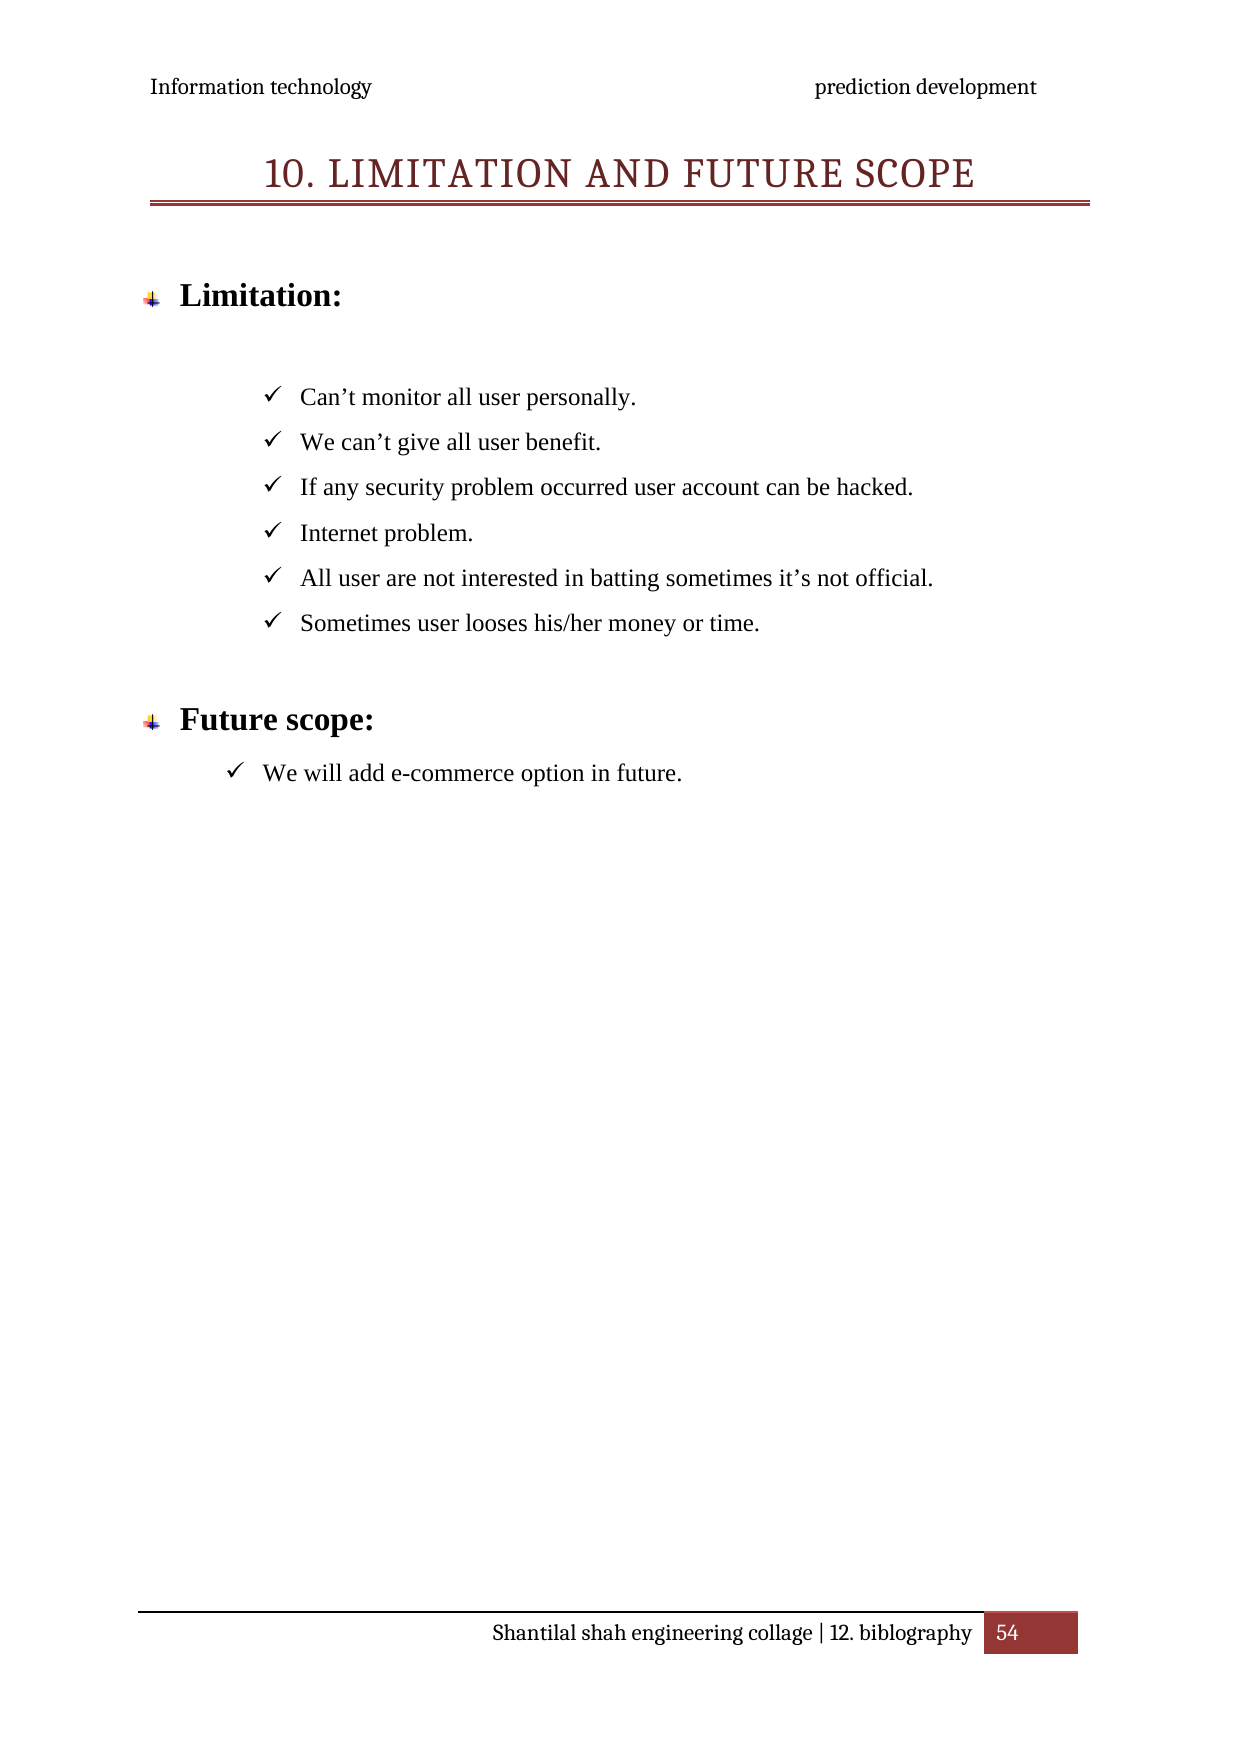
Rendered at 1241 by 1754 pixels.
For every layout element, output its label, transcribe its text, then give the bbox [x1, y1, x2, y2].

picture [143, 713, 160, 730]
list Future scope: [142, 699, 1090, 737]
picture [143, 290, 160, 307]
subtitle 10. LIMITATION And future scope [150, 150, 1090, 200]
list Can’t monitor all user personally. [262, 382, 1090, 410]
list All user are not interested in batting sometimes it’s not official. [262, 563, 1090, 592]
list We can’t give all user benefit. [262, 427, 1090, 456]
list Internet problem. [262, 518, 1090, 546]
list Sometimes user looses his/her money or time. [262, 608, 1090, 637]
list Limitation: [142, 276, 1090, 314]
list If any security problem occurred user account can be hacked. [262, 472, 1090, 501]
list We will add e-commerce option in future. [225, 758, 1090, 787]
